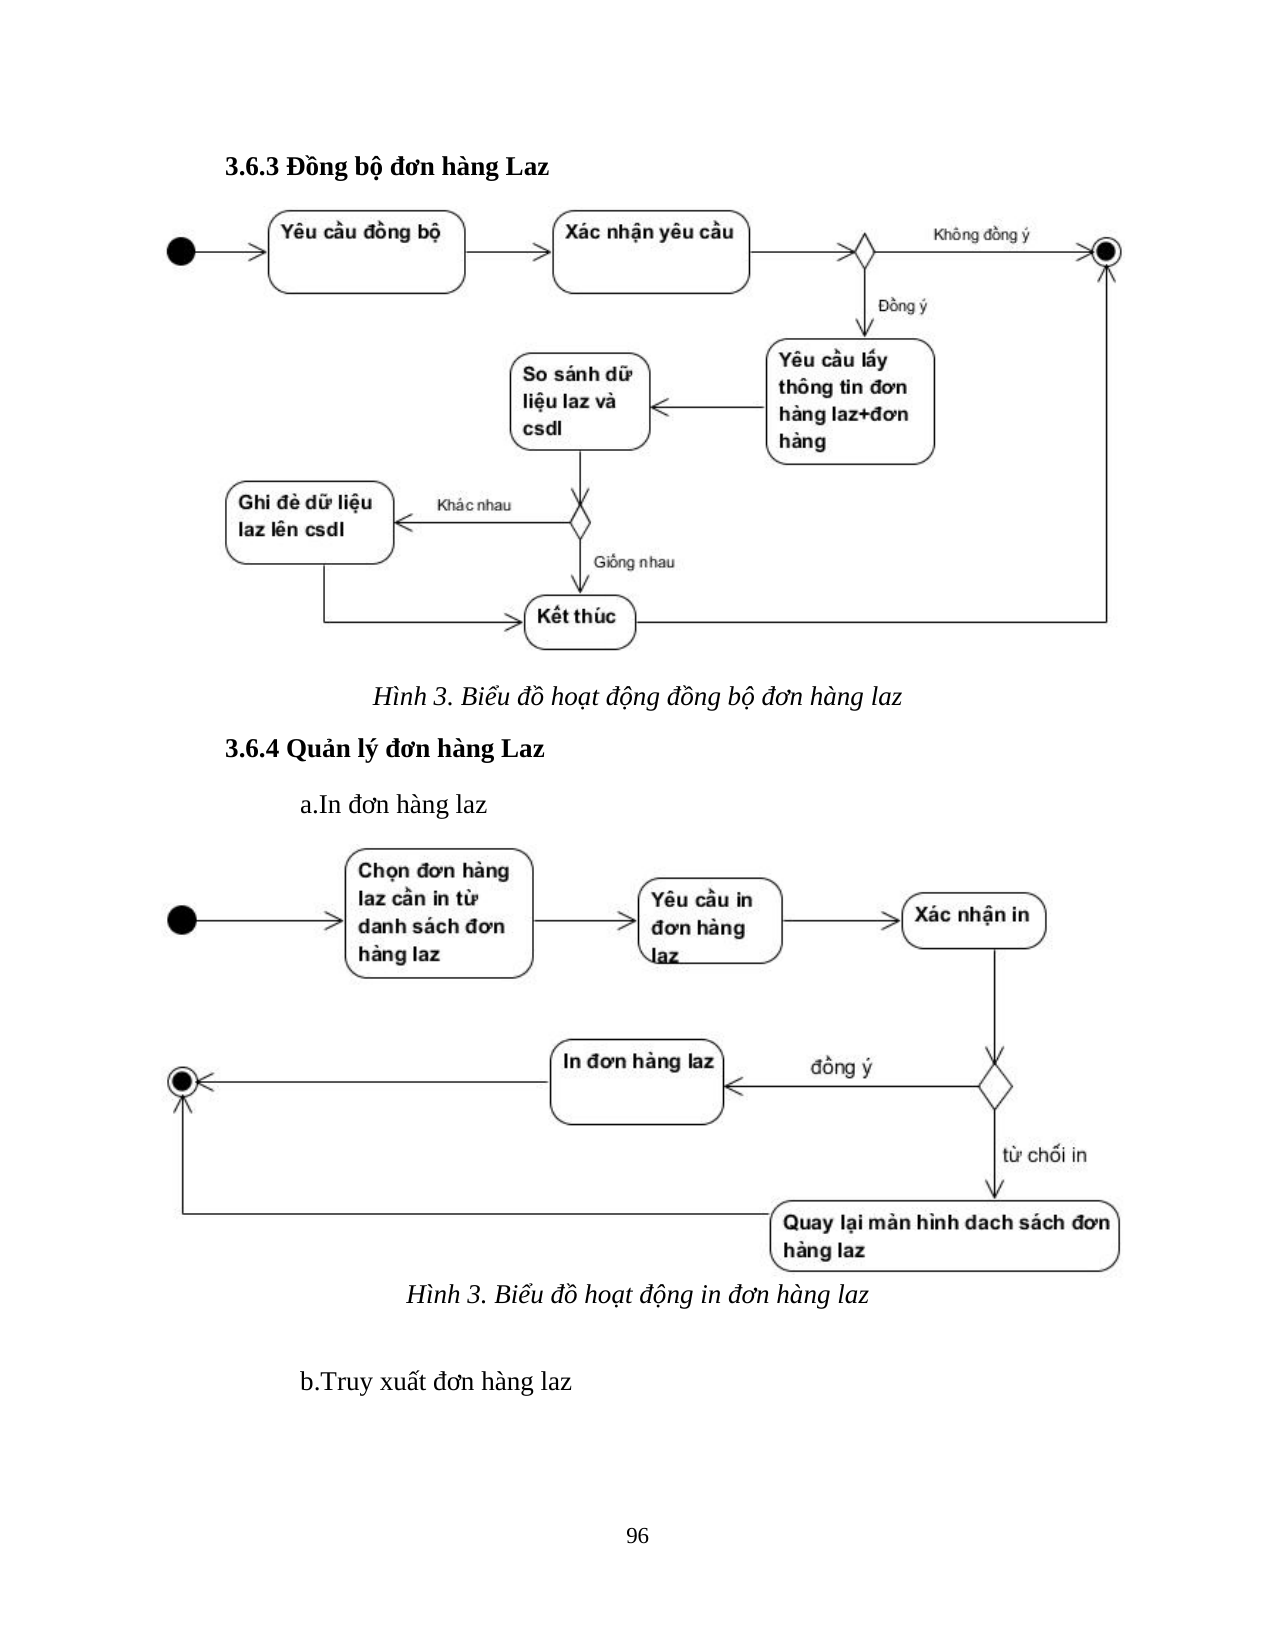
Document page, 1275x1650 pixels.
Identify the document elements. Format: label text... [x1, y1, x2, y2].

subtitle 3.6.4 Quản lý đơn hàng Laz [150, 732, 1125, 763]
text a.In đơn hàng laz [150, 788, 1125, 819]
subtitle 3.6.3 Đồng bộ đơn hàng Laz [150, 150, 1125, 181]
picture [150, 844, 1125, 1278]
picture [150, 206, 1125, 656]
text Hình 3. Biểu đồ hoạt động in đơn hàng laz [150, 1278, 1125, 1309]
text b.Truy xuất đơn hàng laz [150, 1365, 1125, 1396]
text Hình 3. Biểu đồ hoạt động đồng bộ đơn hàng laz [150, 680, 1125, 711]
